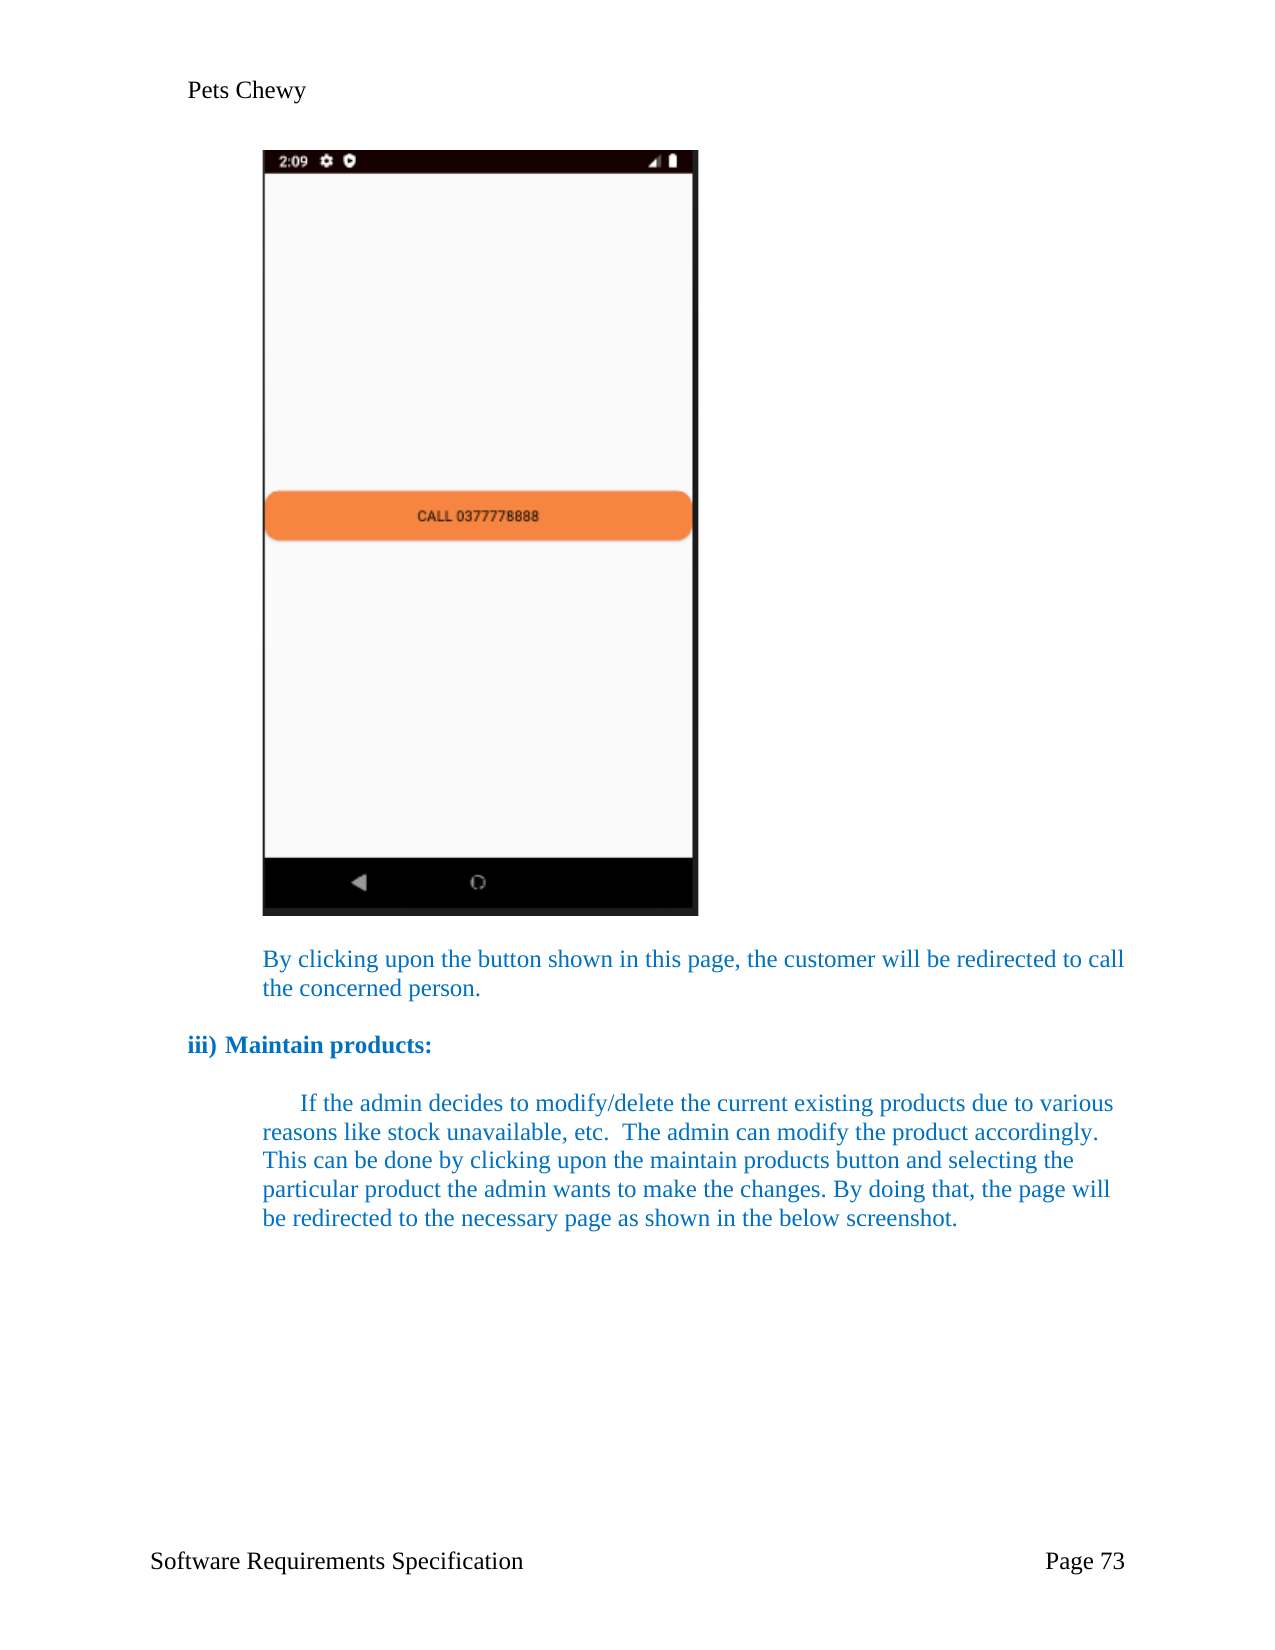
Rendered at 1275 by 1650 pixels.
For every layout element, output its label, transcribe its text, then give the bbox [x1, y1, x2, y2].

list Maintain products: [187, 1031, 1125, 1059]
picture [262, 150, 699, 916]
list If the admin decides to modify/delete the current existing products due to various reasons like stock unavailable, etc. The admin can modify the product accordingly. This can be done by clicking upon the maintain products button and selecting the particular product the admin wants to make the changes. By doing that, the page will be redirected to the necessary page as shown in the below screenshot. [262, 1088, 1125, 1232]
list By clicking upon the button shown in this page, the customer will be redirected to call the concerned person. [262, 944, 1125, 1002]
